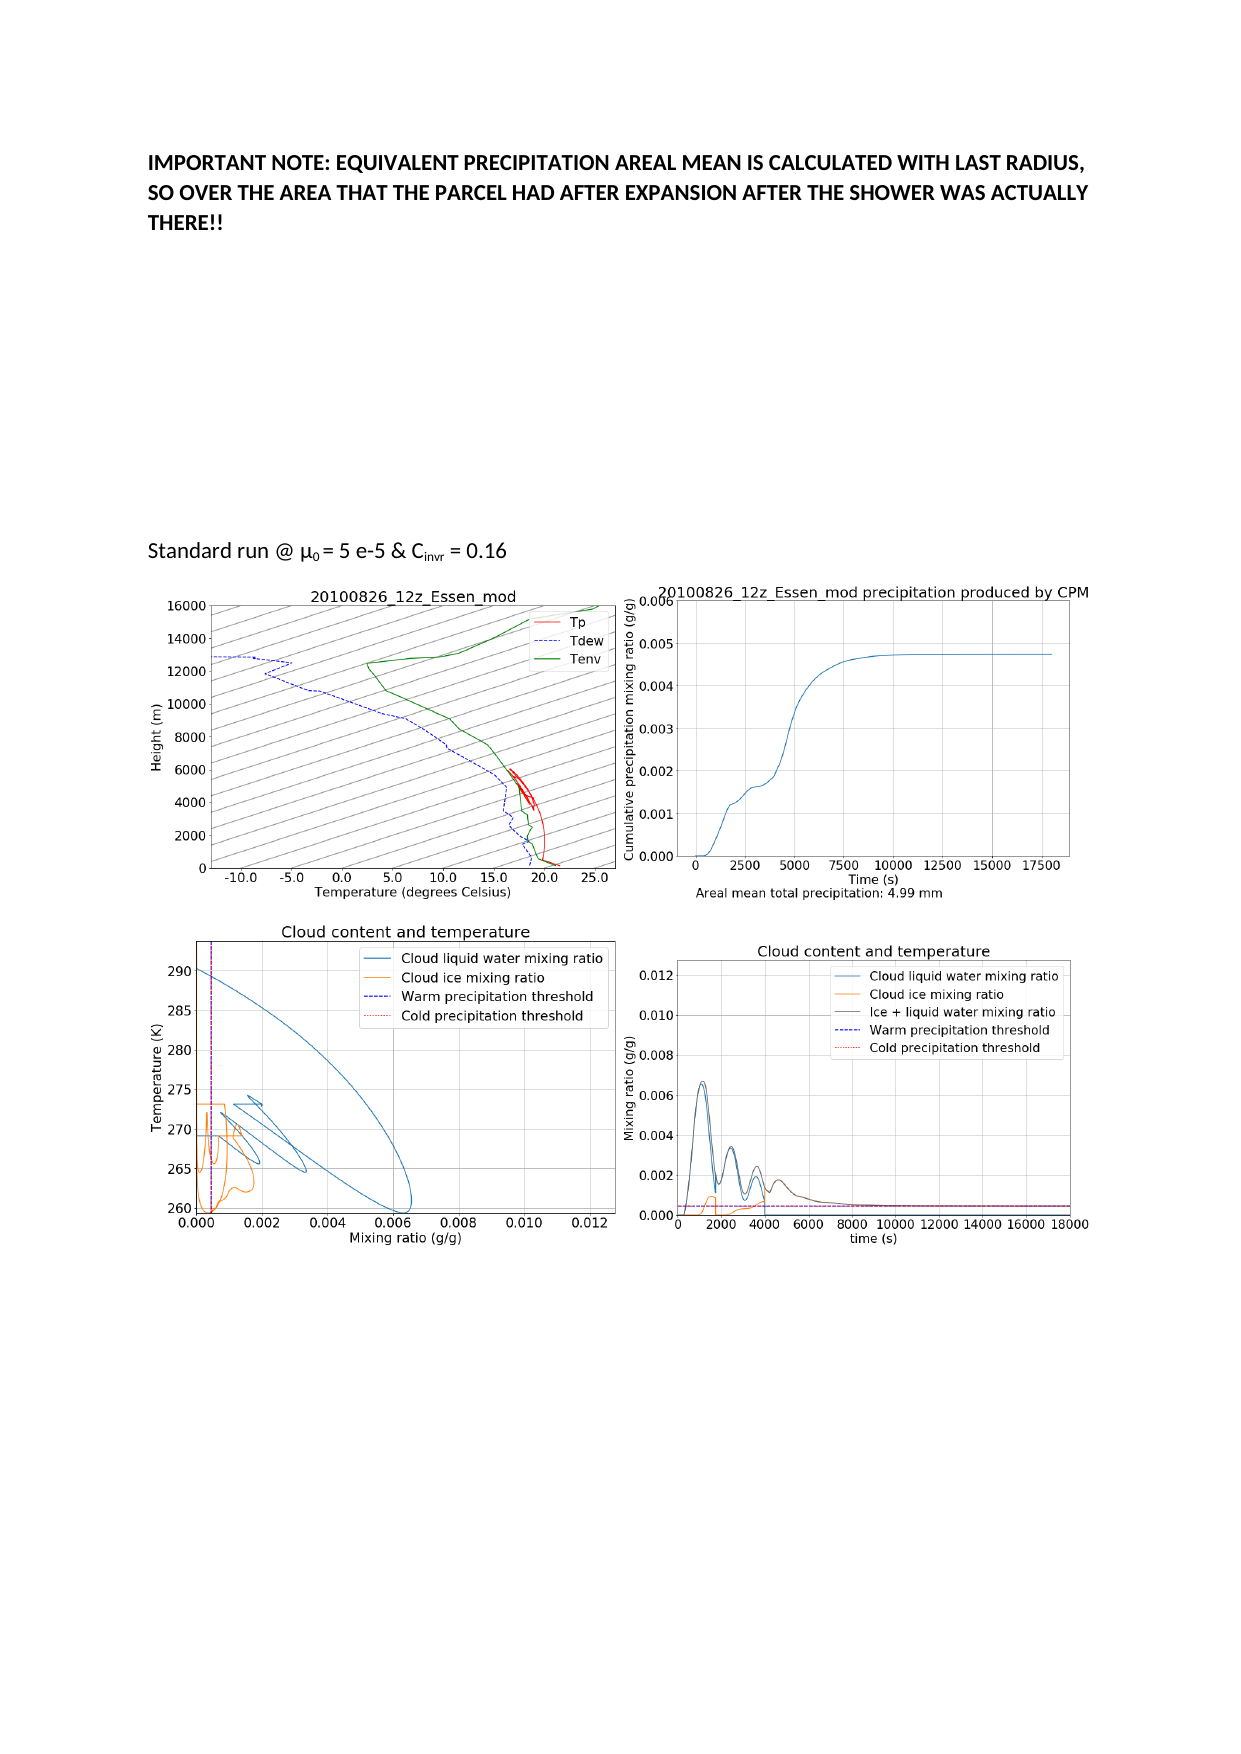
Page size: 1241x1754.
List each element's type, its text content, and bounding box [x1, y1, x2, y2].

text Standard run @ μ0 = 5 e-5 & Cinvr = 0.16 [148, 536, 1093, 564]
picture [147, 583, 1093, 903]
picture [147, 921, 1093, 1249]
text IMPORTANT NOTE: EQUIVALENT PRECIPITATION AREAL MEAN IS CALCULATED WITH LAST RADIUS, SO OVER THE AREA THAT THE PARCEL HAD AFTER EXPANSION AFTER THE SHOWER WAS ACTUALLY THERE!! [148, 148, 1093, 236]
